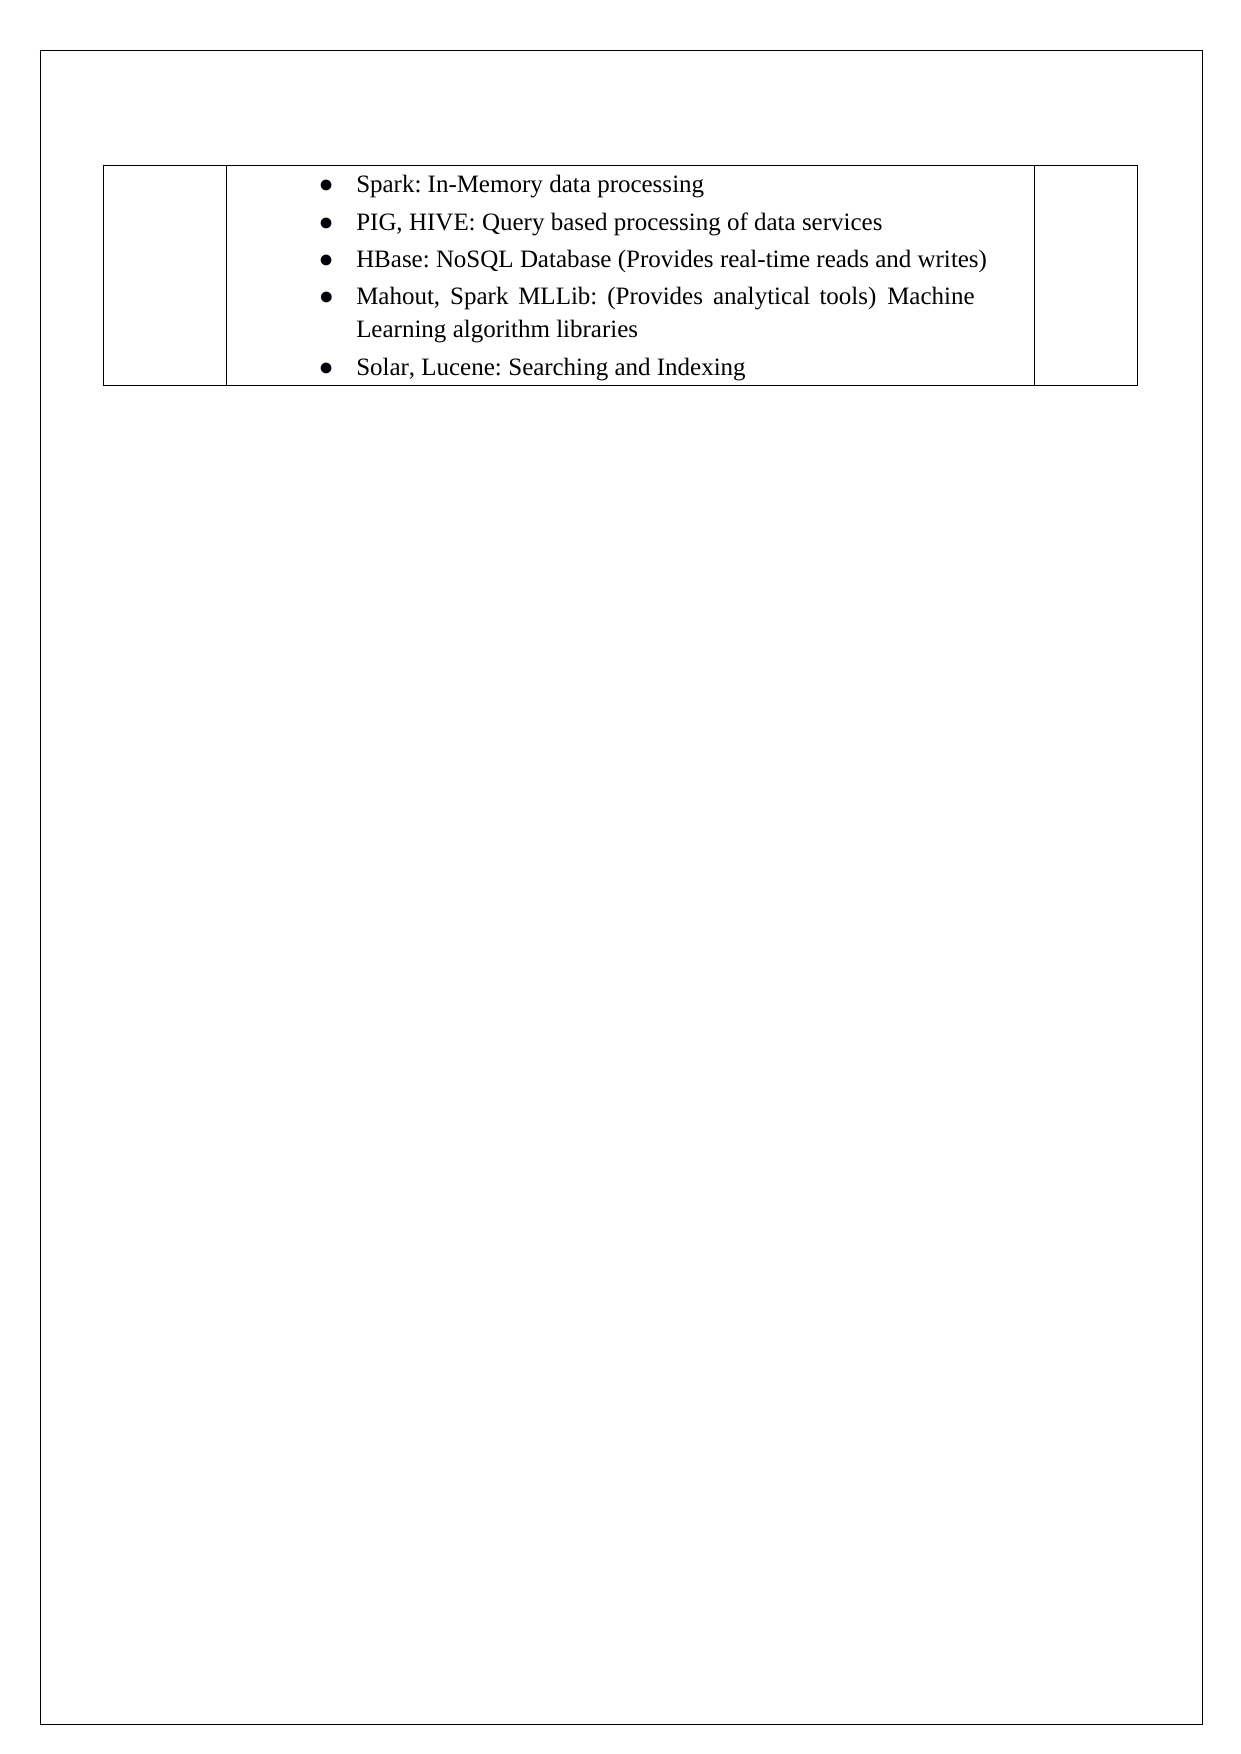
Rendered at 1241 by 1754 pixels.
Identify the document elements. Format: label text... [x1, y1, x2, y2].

table_header [104, 166, 226, 384]
table_header Spark: In-Memory data processing PIG, HIVE: Query based processing of data services HBase: NoSQL Database (Provides real-time reads and writes) Mahout, Spark MLLib: (Provides analytical tools) Machine Learning algorithm libraries Solar, Lucene: Searching and Indexing [227, 166, 1034, 384]
table_header [1035, 166, 1137, 384]
